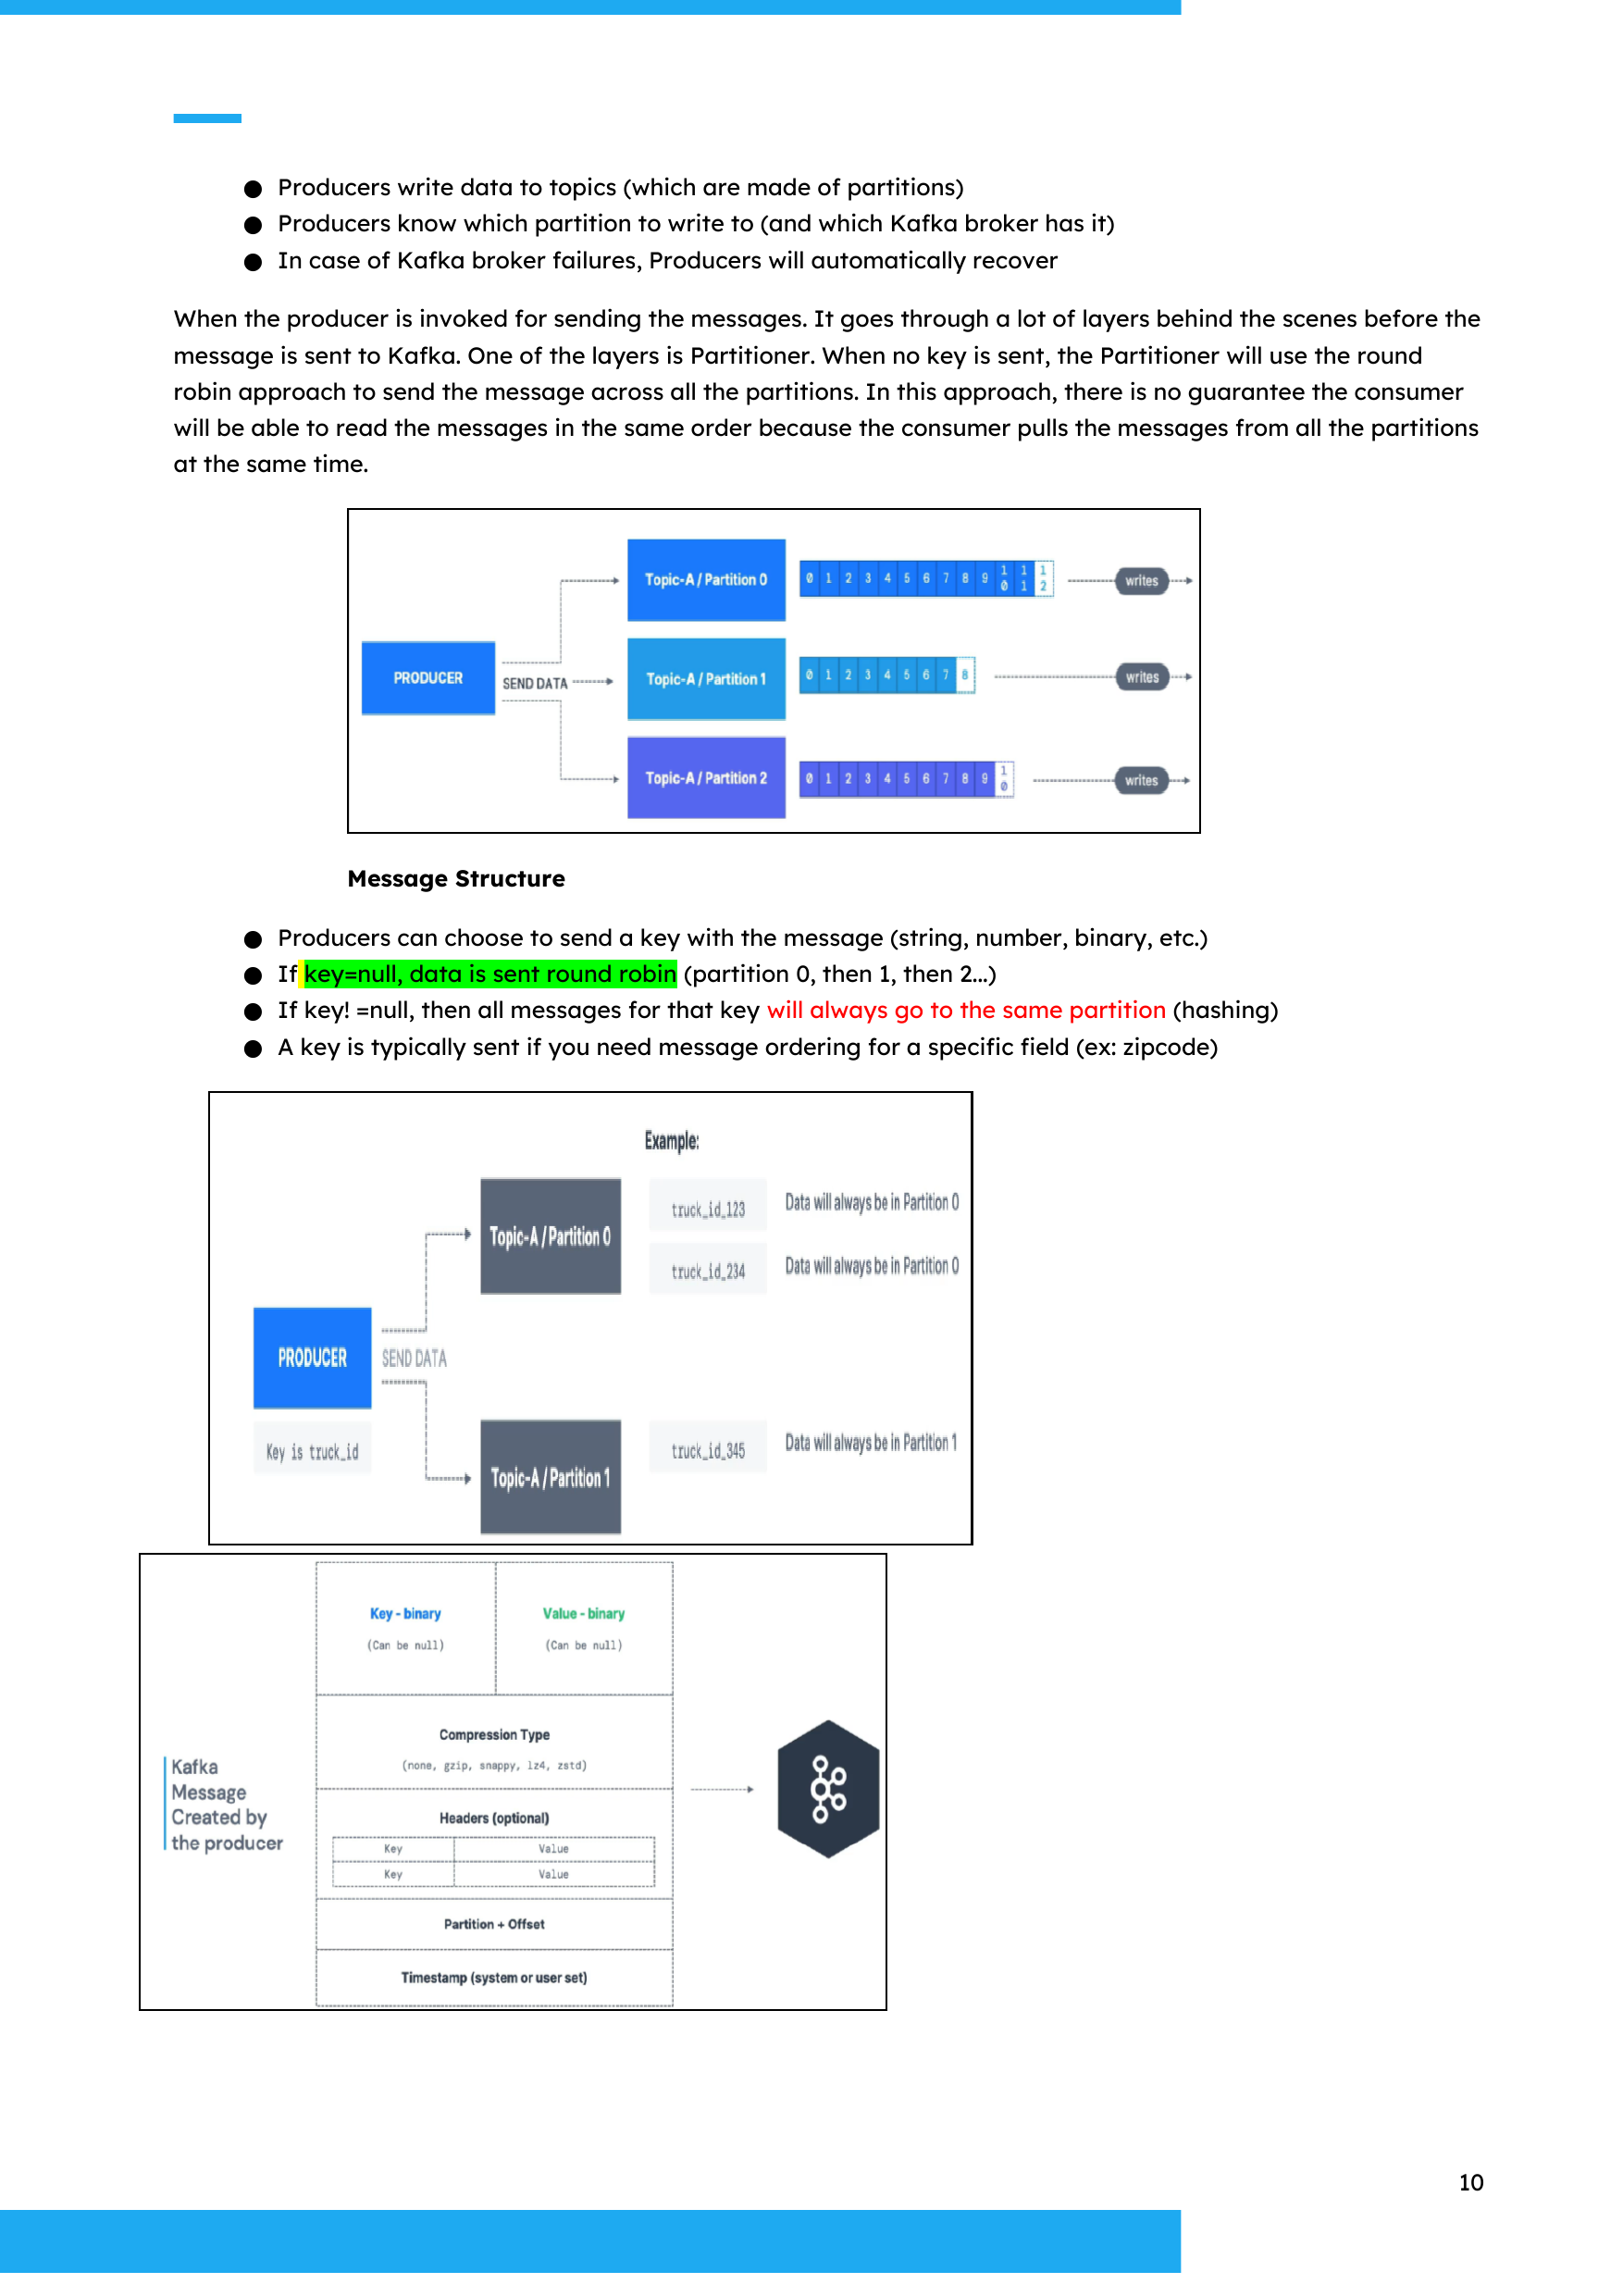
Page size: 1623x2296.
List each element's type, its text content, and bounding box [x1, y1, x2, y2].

list In case of Kafka broker failures, Producers will automatically recover [242, 245, 1484, 274]
picture [349, 510, 1199, 832]
picture [173, 114, 242, 123]
text When the producer is invoked for sending the messages. It goes through a lot of layers behind the scenes before the message is sent to Kafka. One of the layers is Partitioner. When no key is sent, the Partitioner will use the round robin approach to send the message across all the partitions. In this approach, there is no guarantee the consumer will be able to read the messages in the same order because the consumer pulls the messages from all the partitions at the same time. [173, 304, 1484, 478]
picture [0, 2210, 1182, 2273]
list If key! =null, then all messages for that key will always go to the same partition (hashing) [242, 996, 767, 1024]
picture [210, 1093, 971, 1544]
list If key=null, data is sent round robin (partition 0, then 1, then 2...) [677, 960, 1484, 988]
list Producers know which partition to write to (and which Kafka broker has it) [242, 209, 1484, 238]
list A key is typically sent if you need message ordering for a specific field (ex: zipcode) [242, 1032, 1484, 1061]
picture [0, 0, 1182, 15]
list Producers write data to topics (which are made of partitions) [242, 173, 1484, 202]
list Producers can choose to send a key with the message (string, number, binary, etc.) [242, 924, 1484, 952]
picture [141, 1555, 886, 2009]
list If key! =null, then all messages for that key will always go to the same partition (hashing) [1167, 996, 1484, 1024]
text Message Structure [208, 864, 1484, 893]
